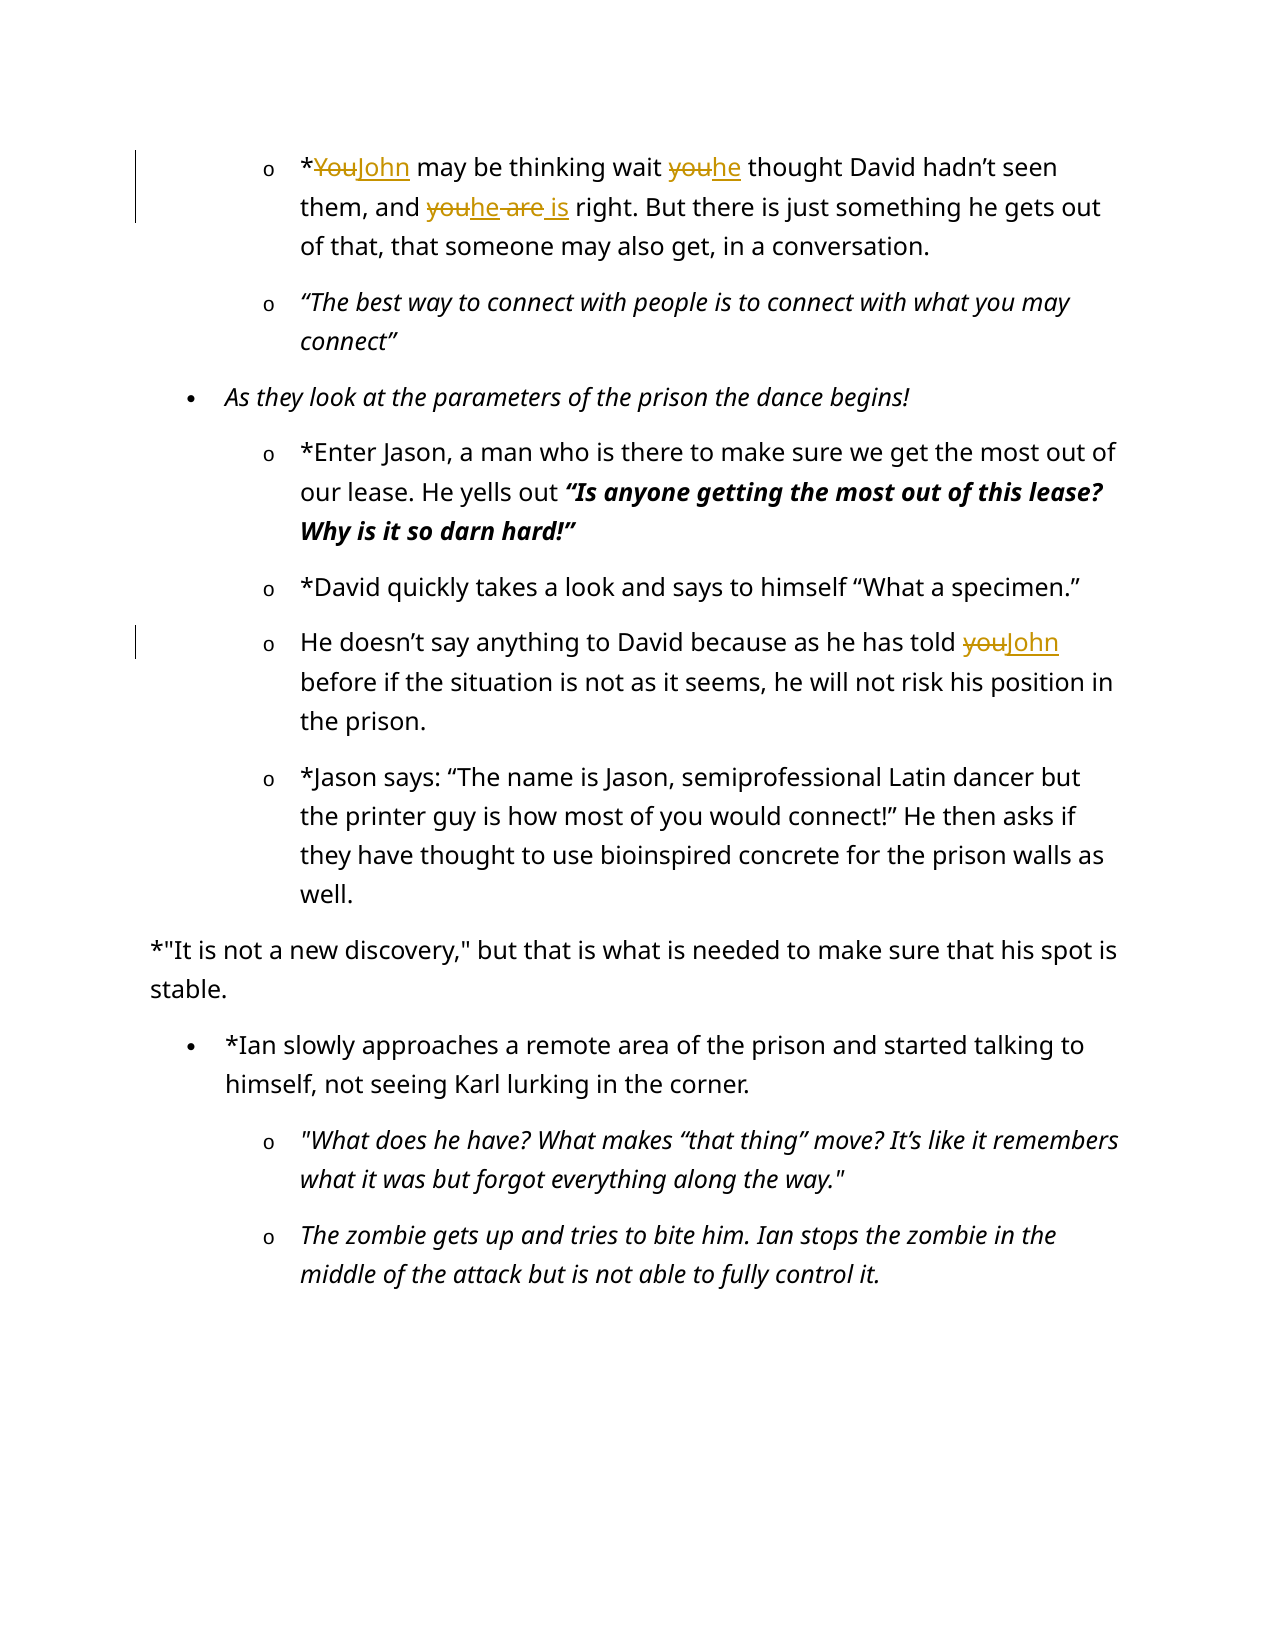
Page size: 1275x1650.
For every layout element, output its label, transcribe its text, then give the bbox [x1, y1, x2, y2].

list *Ian slowly approaches a remote area of the prison and started talking to himself, not seeing Karl lurking in the corner. [187, 1027, 1125, 1101]
list * may be thinking wait thought David hadn’t seen them, and right. But there is just something he gets out of that, that someone may also get, in a conversation. [262, 150, 1125, 262]
list As they look at the parameters of the prison the dance begins! [187, 379, 1125, 413]
list *Jason says: “The name is Jason, semiprofessional Latin dancer but the printer guy is how most of you would connect!” He then asks if they have thought to use bioinspired concrete for the prison walls as well. [262, 759, 1125, 911]
list *Enter Jason, a man who is there to make sure we get the most out of our lease. He yells out “Is anyone getting the most out of this lease? Why is it so darn hard!” [262, 435, 1125, 547]
list He doesn’t say anything to David because as he has told before if the situation is not as it seems, he will not risk his position in the prison. [262, 625, 1125, 737]
text *"It is not a new discovery," but that is what is needed to make sure that his spot is stable. [150, 932, 1125, 1006]
list *David quickly takes a look and says to himself “What a specimen.” [262, 569, 1125, 603]
list The zombie gets up and tries to bite him. Ian stops the zombie in the middle of the attack but is not able to fully control it. [262, 1217, 1125, 1291]
list “The best way to connect with people is to connect with what you may connect” [262, 284, 1125, 357]
list "What does he have? What makes “that thing” move? It’s like it remembers what it was but forgot everything along the way." [262, 1122, 1125, 1196]
